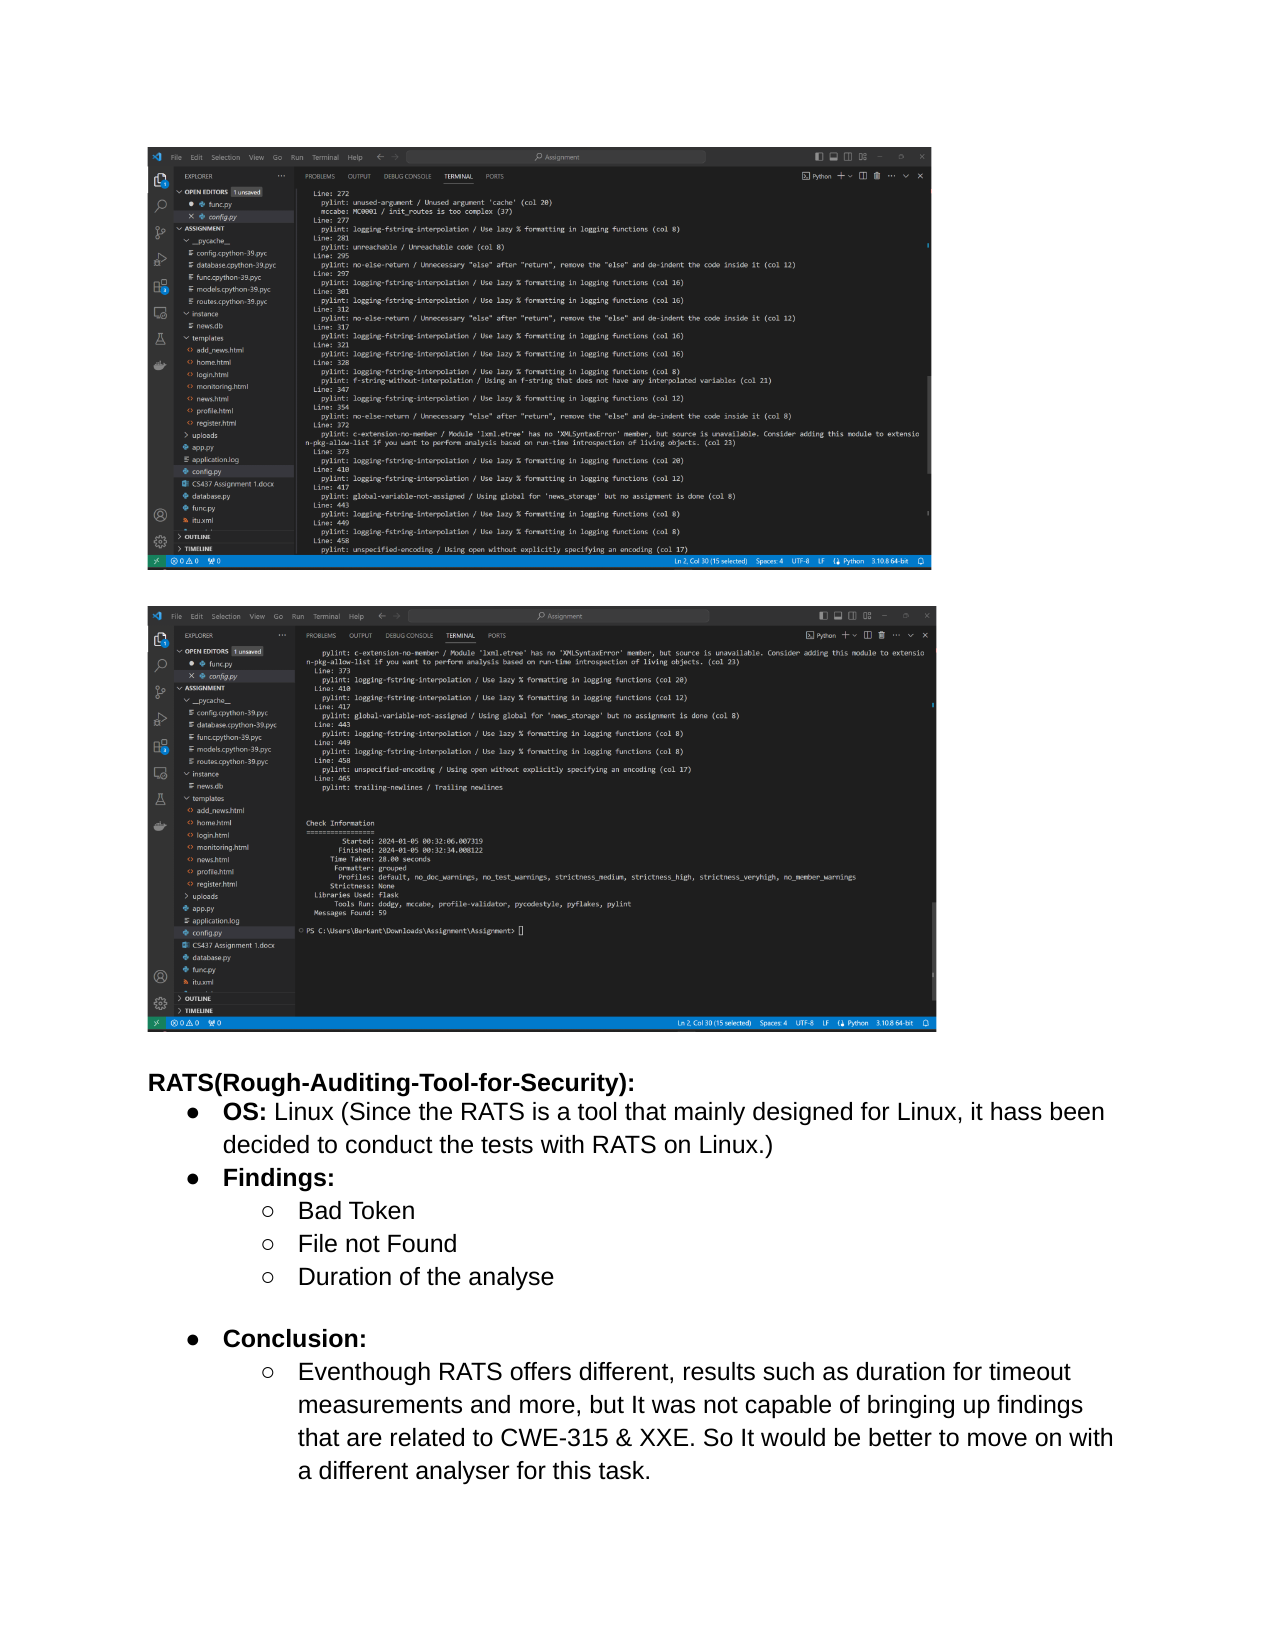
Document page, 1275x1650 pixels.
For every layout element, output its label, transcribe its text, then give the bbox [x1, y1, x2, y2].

list File not Found [260, 1229, 1127, 1258]
list Findings: [185, 1163, 1127, 1192]
list Conclusion: [185, 1324, 1127, 1352]
picture [147, 147, 932, 570]
picture [147, 606, 937, 1032]
list Bad Token [260, 1196, 1127, 1225]
list Duration of the analyse [260, 1262, 1127, 1291]
text RATS(Rough-Auditing-Tool-for-Security): [148, 1068, 1127, 1097]
list Eventhough RATS offers different, results such as duration for timeout measurements and more, but It was not capable of bringing up findings that are related to CWE-315 & XXE. So It would be better to move on with a different analyser for this task. [260, 1357, 1127, 1484]
list OS: Linux (Since the RATS is a tool that mainly designed for Linux, it hass been decided to conduct the tests with RATS on Linux.) [185, 1097, 1127, 1159]
